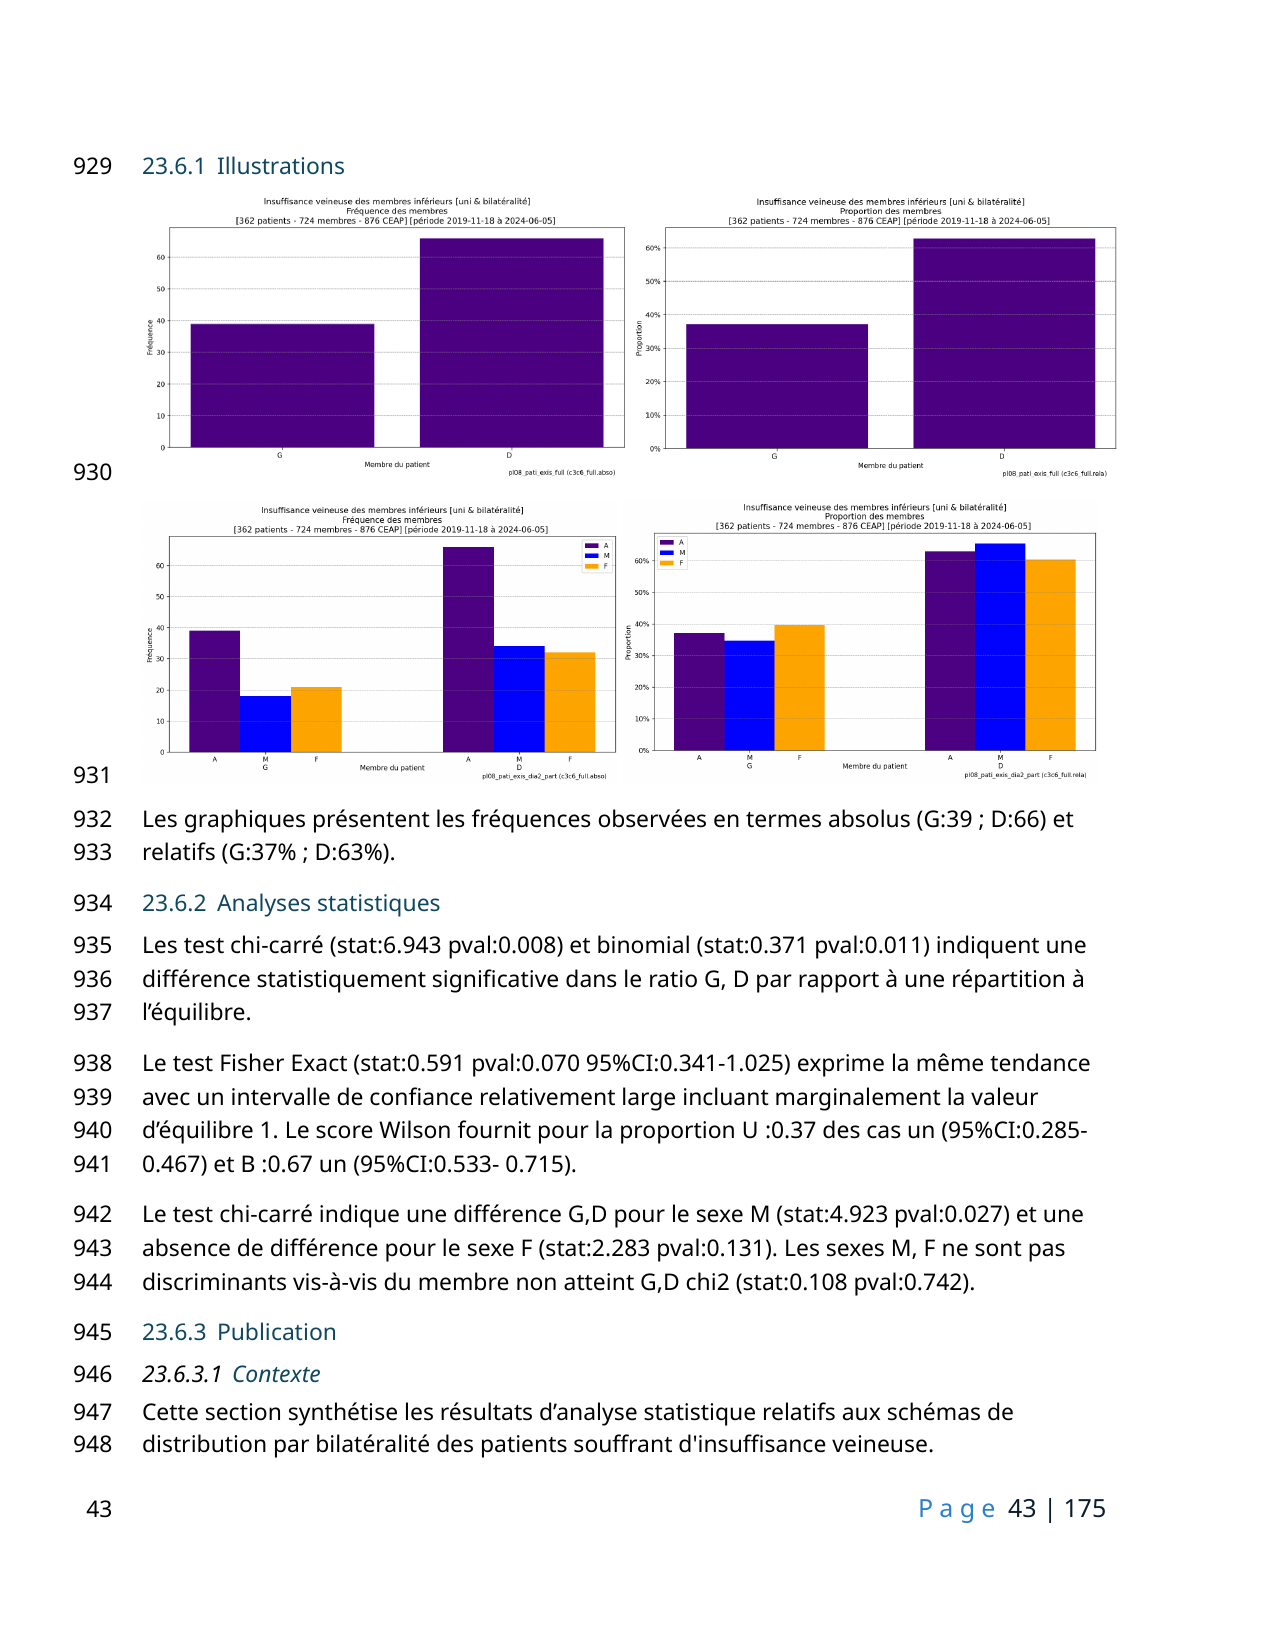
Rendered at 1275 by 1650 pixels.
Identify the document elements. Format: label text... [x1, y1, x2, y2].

picture [141, 500, 618, 784]
picture [623, 499, 1098, 784]
subtitle Publication [142, 1316, 1133, 1348]
text Cette section synthétise les résultats d’analyse statistique relatifs aux schémas de distribution par bilatéralité des patients souffrant d'insuffisance veineuse. [142, 1396, 1133, 1459]
subtitle Analyses statistiques [142, 887, 1133, 918]
subtitle Contexte [142, 1358, 1133, 1390]
text Les graphiques présentent les fréquences observées en termes absolus (G:39 ; D:66) et relatifs (G:37% ; D:63%). [142, 803, 1133, 868]
subtitle Illustrations [142, 150, 1133, 181]
picture [141, 192, 628, 480]
text Le test chi-carré indique une différence G,D pour le sexe M (stat:4.923 pval:0.027) et une absence de différence pour le sexe F (stat:2.283 pval:0.131). Les sexes M, F ne sont pas discriminants vis-à-vis du membre non atteint G,D chi2 (stat:0.108 pval:0.742). [142, 1198, 1133, 1297]
text Les test chi-carré (stat:6.943 pval:0.008) et binomial (stat:0.371 pval:0.011) indiquent une différence statistiquement significative dans le ratio G, D par rapport à une répartition à l’équilibre. [142, 929, 1133, 1028]
picture [633, 193, 1119, 480]
text Le test Fisher Exact (stat:0.591 pval:0.070 95%CI:0.341-1.025) exprime la même tendance avec un intervalle de confiance relativement large incluant marginalement la valeur d’équilibre 1. Le score Wilson fournit pour la proportion U :0.37 des cas un (95%CI:0.285-0.467) et B :0.67 un (95%CI:0.533- 0.715). [142, 1047, 1133, 1179]
